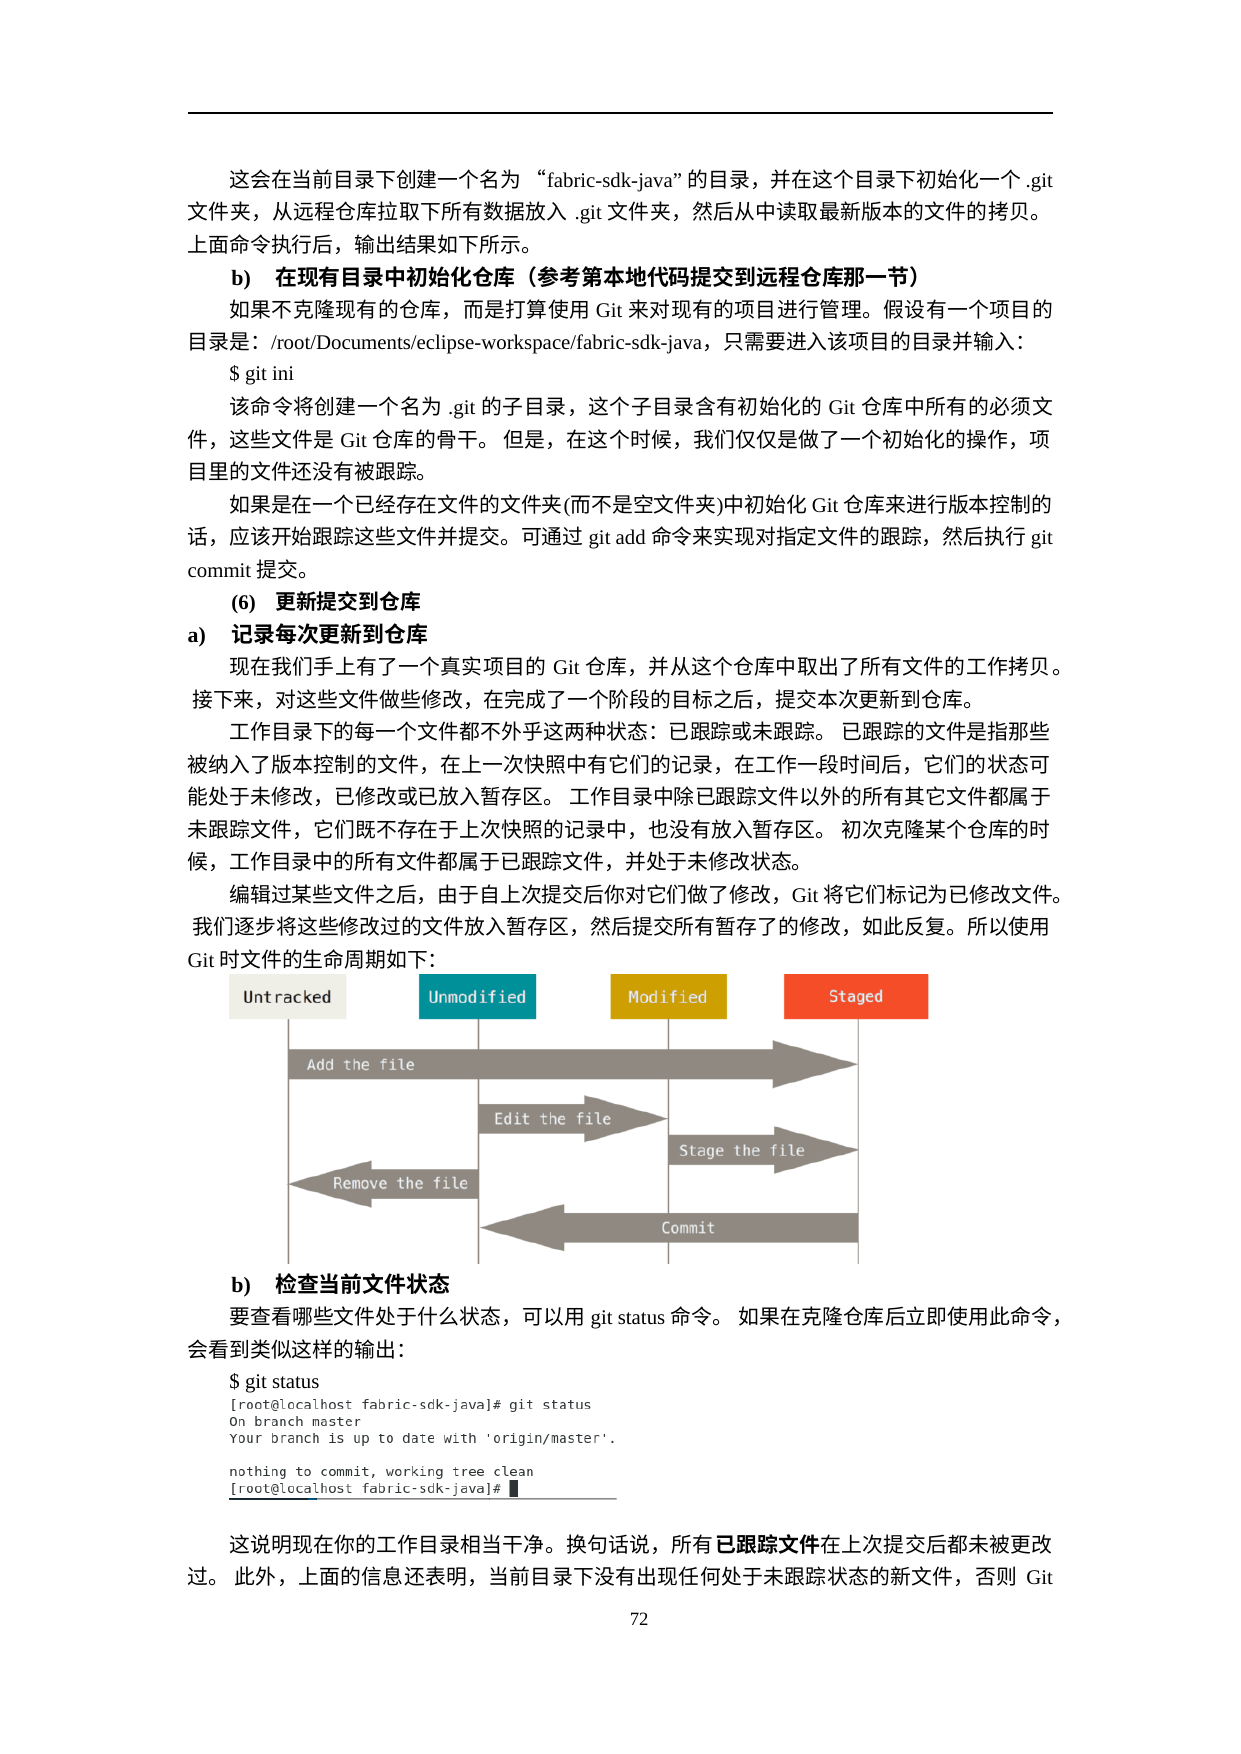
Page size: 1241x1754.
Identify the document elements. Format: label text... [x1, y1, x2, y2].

text 要查看哪些文件处于什么状态，可以用 git status 命令。 如果在克隆仓库后立即使用此命令，会看到类似这样的输出： [187, 1299, 1053, 1364]
subtitle 在现有目录中初始化仓库（参考第本地代码提交到远程仓库那一节） [231, 259, 1053, 292]
picture [229, 1397, 617, 1500]
picture [229, 974, 929, 1264]
text 该命令将创建一个名为 .git 的子目录，这个子目录含有初始化的 Git 仓库中所有的必须文件，这些文件是 Git 仓库的骨干。 但是，在这个时候，我们仅仅是做了一个初始化的操作，项目里的文件还没有被跟踪。 [187, 389, 1053, 487]
text 工作目录下的每一个文件都不外乎这两种状态：已跟踪或未跟踪。 已跟踪的文件是指那些被纳入了版本控制的文件，在上一次快照中有它们的记录，在工作一段时间后，它们的状态可能处于未修改，已修改或已放入暂存区。 工作目录中除已跟踪文件以外的所有其它文件都属于未跟踪文件，它们既不存在于上次快照的记录中，也没有放入暂存区。 初次克隆某个仓库的时候，工作目录中的所有文件都属于已跟踪文件，并处于未修改状态。 [187, 714, 1053, 877]
subtitle 更新提交到仓库 [231, 584, 1053, 617]
text $ git ini [187, 357, 1053, 389]
text 现在我们手上有了一个真实项目的 Git 仓库，并从这个仓库中取出了所有文件的工作拷贝。 接下来，对这些文件做些修改，在完成了一个阶段的目标之后，提交本次更新到仓库。 [187, 649, 1053, 714]
text 如果不克隆现有的仓库，而是打算使用 Git 来对现有的项目进行管理。假设有一个项目的目录是：/root/Documents/eclipse-workspace/fabric-sdk-java，只需要进入该项目的目录并输入： [187, 292, 1053, 357]
subtitle 记录每次更新到仓库 [187, 617, 1053, 649]
text 如果是在一个已经存在文件的文件夹(而不是空文件夹)中初始化 Git 仓库来进行版本控制的话，应该开始跟踪这些文件并提交。可通过 git add 命令来实现对指定文件的跟踪，然后执行 git commit 提交。 [187, 487, 1053, 584]
text $ git status [187, 1364, 1053, 1397]
text 这会在当前目录下创建一个名为 “fabric-sdk-java” 的目录，并在这个目录下初始化一个 .git 文件夹，从远程仓库拉取下所有数据放入 .git 文件夹，然后从中读取最新版本的文件的拷贝。上面命令执行后，输出结果如下所示。 [187, 162, 1053, 259]
subtitle 检查当前文件状态 [231, 1267, 1053, 1299]
text 编辑过某些文件之后，由于自上次提交后你对它们做了修改，Git 将它们标记为已修改文件。 我们逐步将这些修改过的文件放入暂存区，然后提交所有暂存了的修改，如此反复。所以使用 Git 时文件的生命周期如下： [187, 877, 1053, 974]
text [187, 1527, 1053, 1592]
